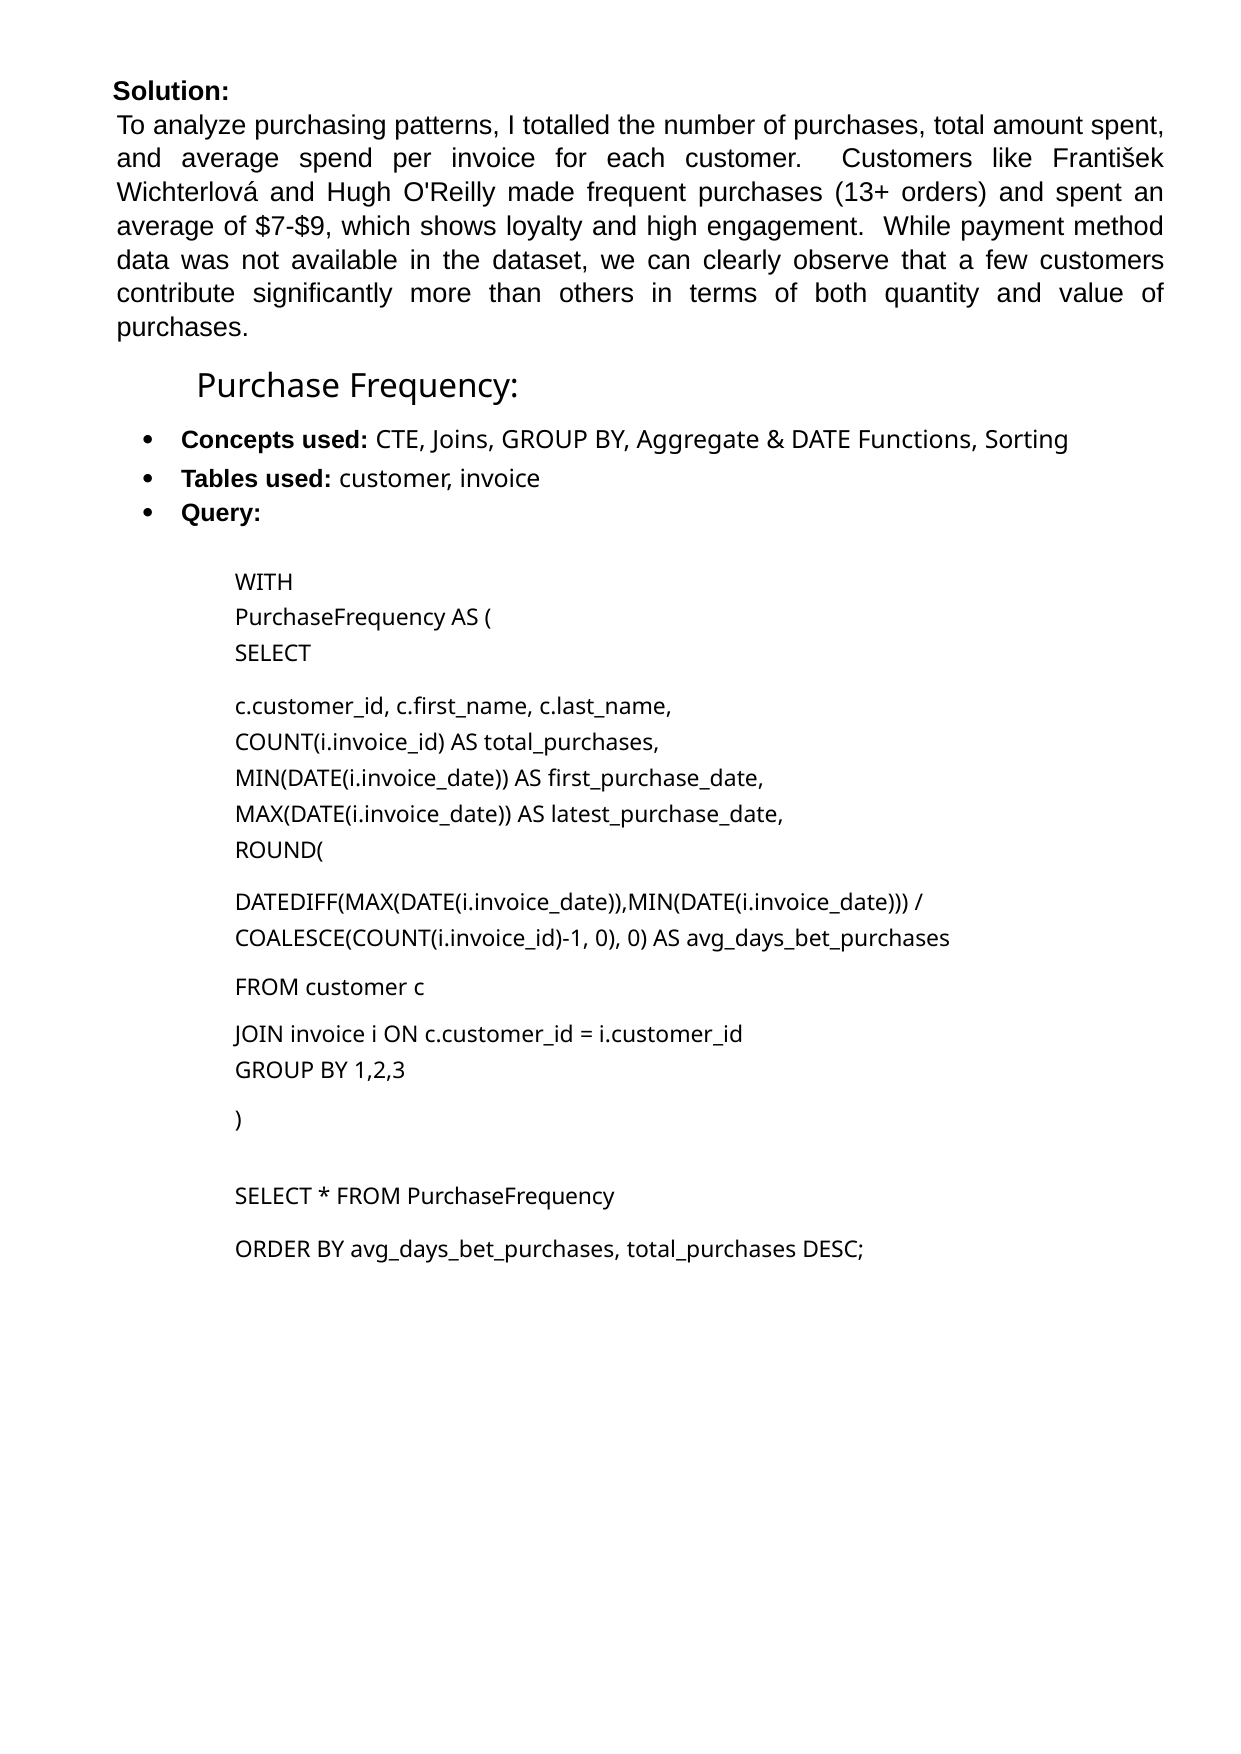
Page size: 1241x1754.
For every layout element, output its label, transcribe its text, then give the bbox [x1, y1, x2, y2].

list To analyze purchasing patterns, I totalled the number of purchases, total amount spent, and average spend per invoice for each customer. Customers like František Wichterlová and Hugh O'Reilly made frequent purchases (13+ orders) and spent an average of $7-$9, which shows loyalty and high engagement. While payment method data was not available in the dataset, we can clearly observe that a few customers contribute significantly more than others in terms of both quantity and value of purchases. [116, 109, 1165, 342]
list Solution: [112, 75, 1165, 106]
text SELECT * FROM PurchaseFrequency [234, 1180, 1165, 1212]
subtitle Purchase Frequency: [75, 362, 1165, 407]
text JOIN invoice i ON c.customer_id = i.customer_id GROUP BY 1,2,3 [234, 1018, 788, 1085]
text WITH PurchaseFrequency AS ( SELECT [234, 565, 494, 668]
text DATEDIFF(MAX(DATE(i.invoice_date)),MIN(DATE(i.invoice_date))) / COALESCE(COUNT(i.invoice_id)-1, 0), 0) AS avg_days_bet_purchases [234, 886, 1033, 953]
list Query: [143, 498, 1165, 527]
text c.customer_id, c.first_name, c.last_name, COUNT(i.invoice_id) AS total_purchases, MIN(DATE(i.invoice_date)) AS first_purchase_date, MAX(DATE(i.invoice_date)) AS latest_purchase_date, ROUND( [234, 690, 788, 865]
text ORDER BY avg_days_bet_purchases, total_purchases DESC; [234, 1233, 1165, 1264]
text FROM customer c [234, 975, 1165, 1001]
list Concepts used: CTE, Joins, GROUP BY, Aggregate & DATE Functions, Sorting [143, 422, 1165, 456]
text ) [234, 1106, 1165, 1132]
list Tables used: customer, invoice [143, 460, 1165, 494]
